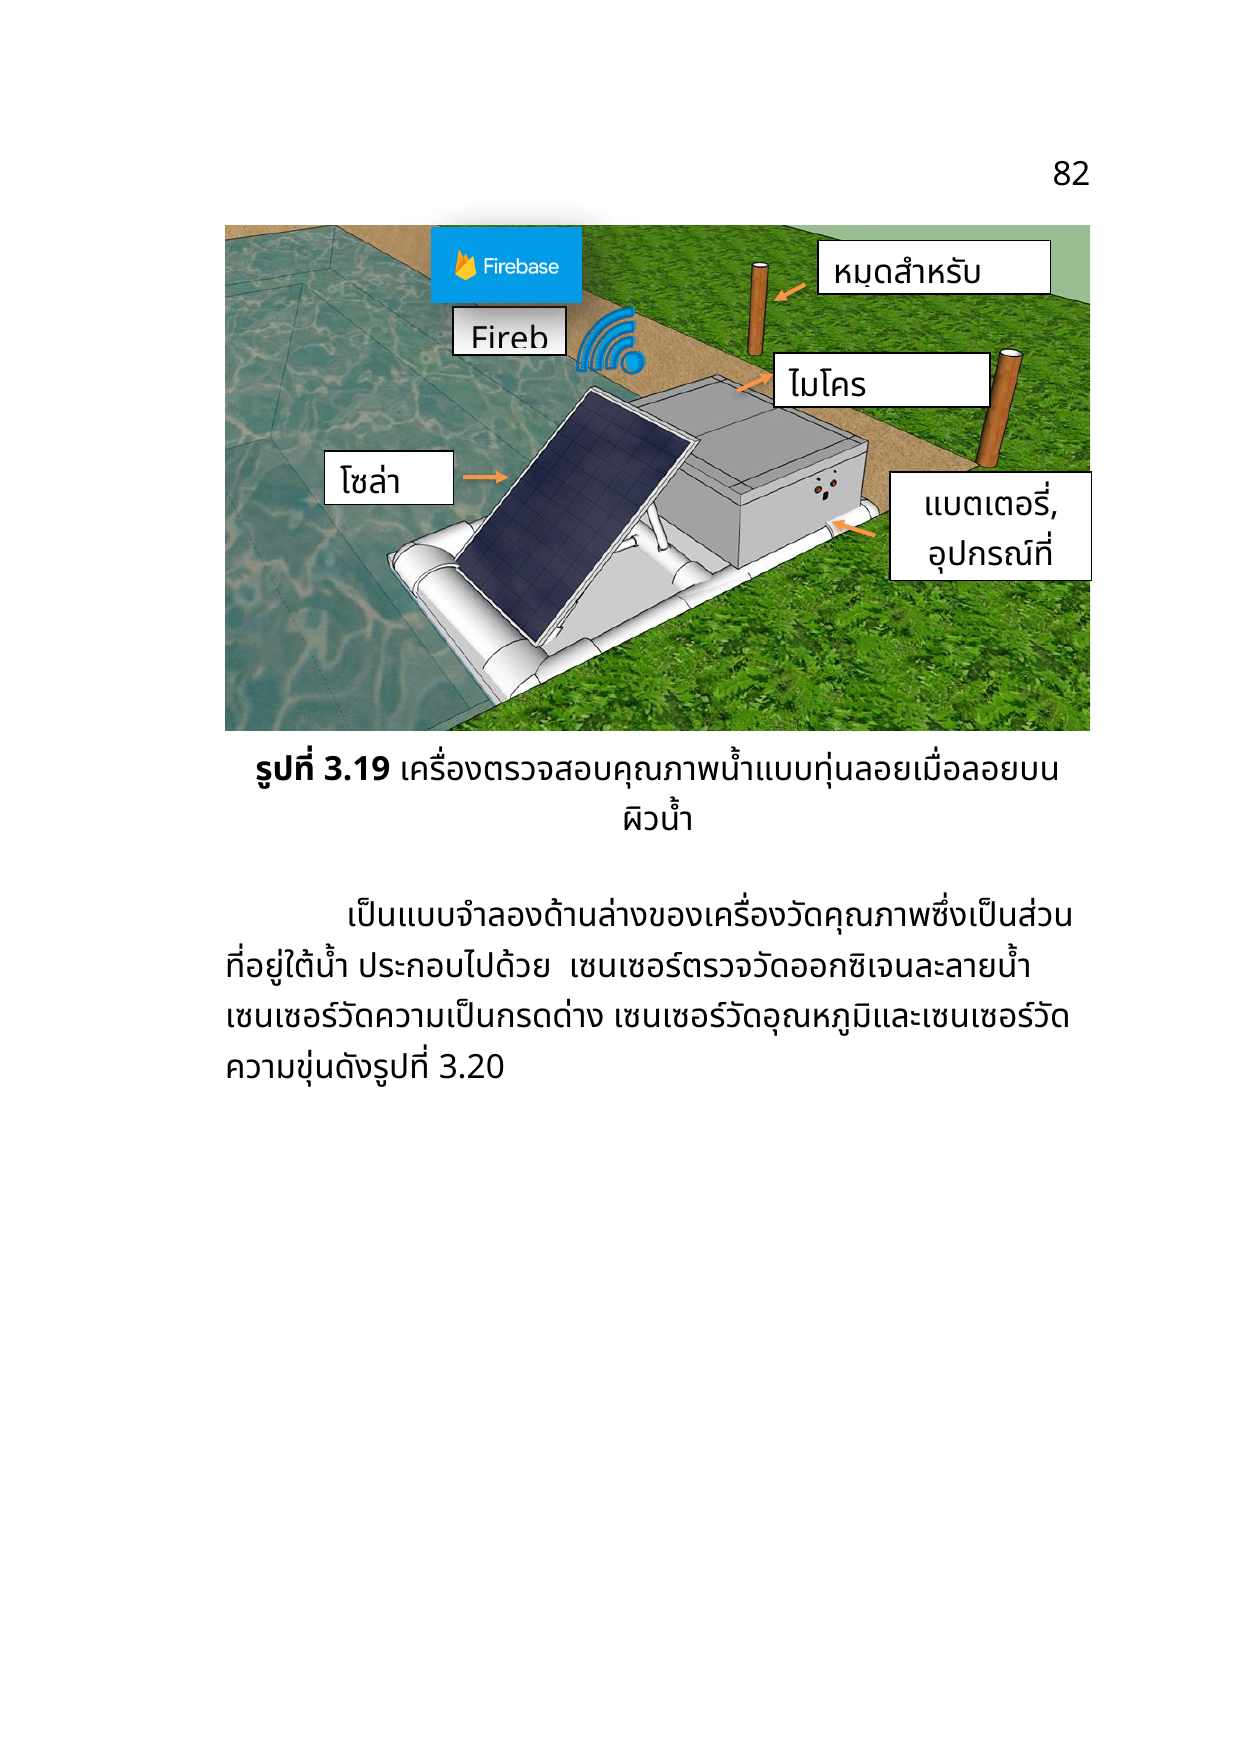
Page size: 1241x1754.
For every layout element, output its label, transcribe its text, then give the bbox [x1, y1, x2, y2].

text รูปที่ 3.19 เครื่องตรวจสอบคุณภาพน้ำแบบทุ่นลอยเมื่อลอยบนผิวน้ำ [225, 745, 1090, 846]
text เป็นแบบจำลองด้านล่างของเครื่องวัดคุณภาพซึ่งเป็นส่วนที่อยู่ใต้น้ำ ประกอบไปด้วย เซนเซอร์ตรวจวัดออกซิเจนละลายน้ำ เซนเซอร์วัดความเป็นกรดด่าง เซนเซอร์วัดอุณหภูมิและเซนเซอร์วัดความขุ่นดังรูปที่ 3.20 [225, 891, 1090, 1093]
picture [225, 225, 1091, 731]
